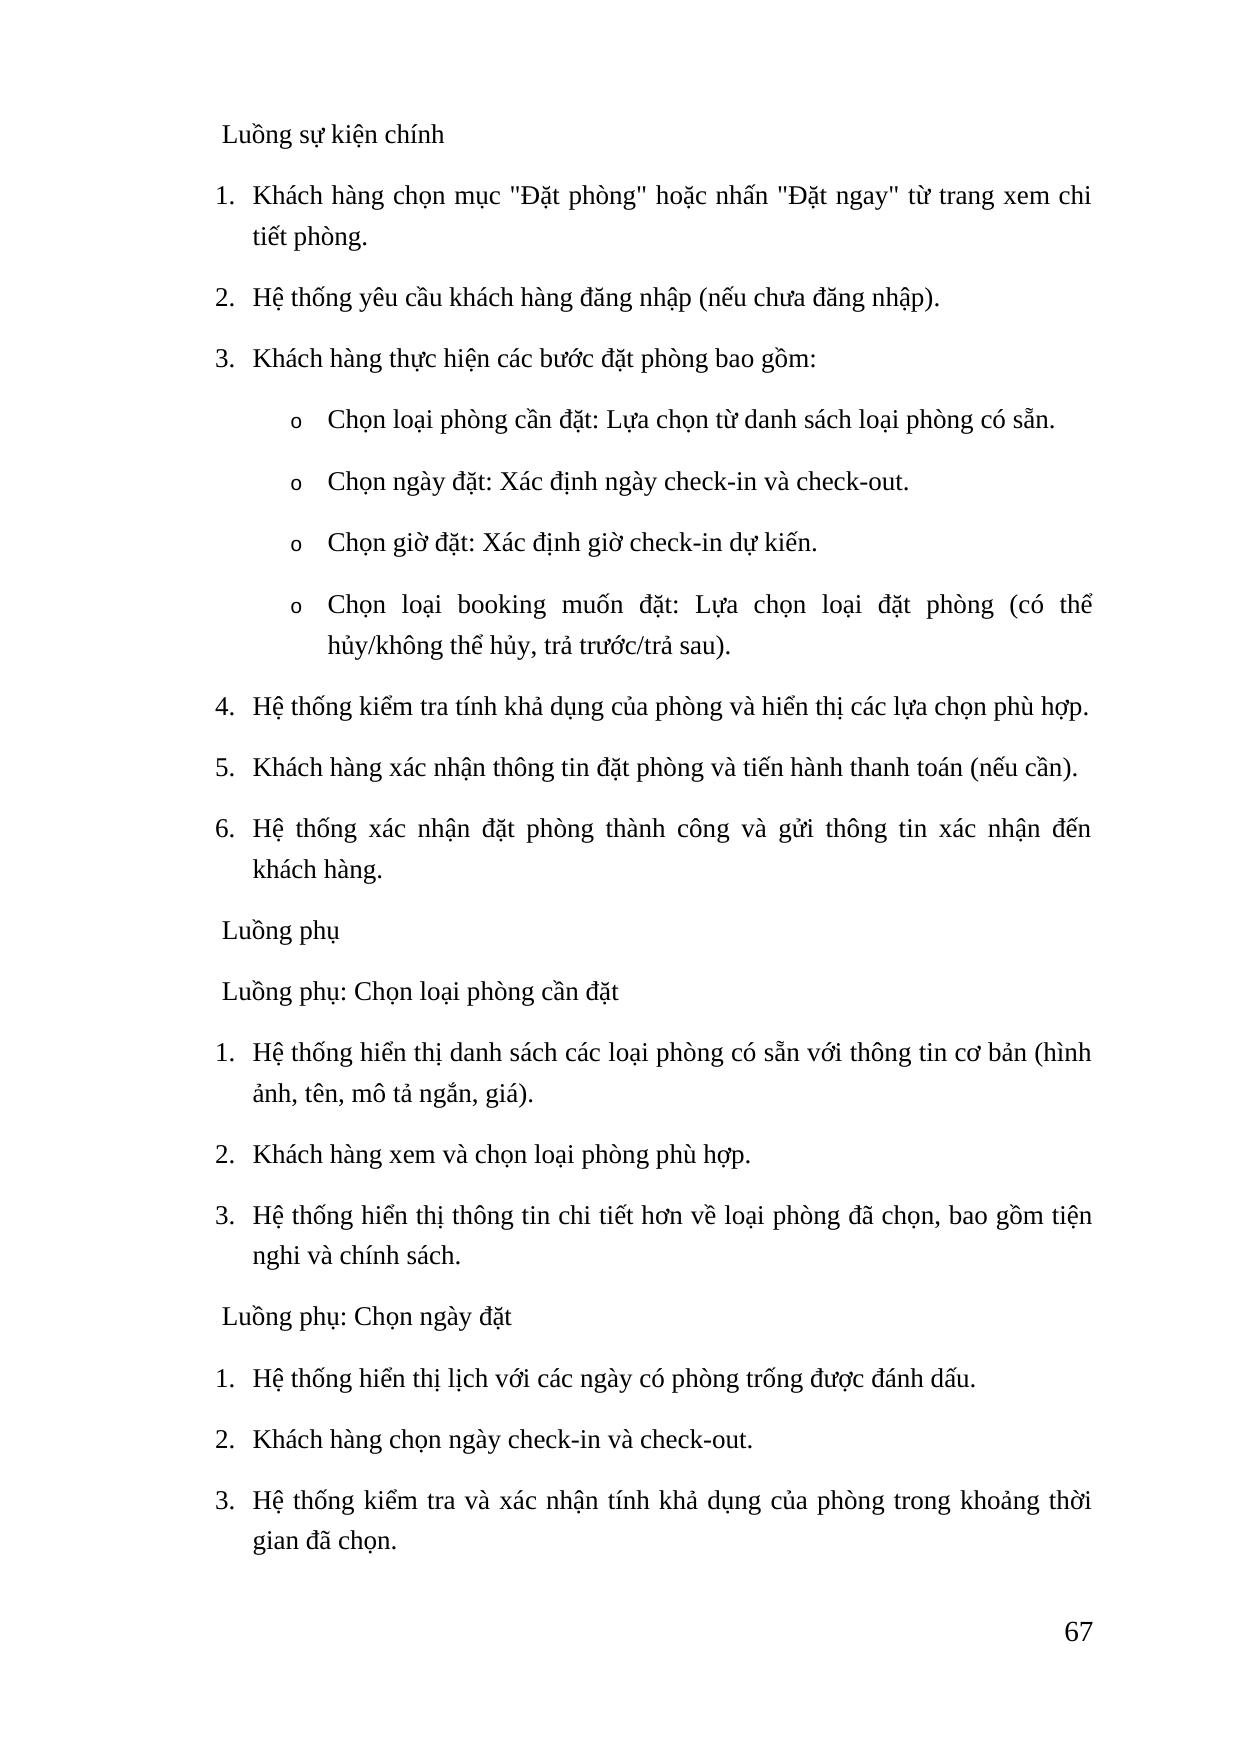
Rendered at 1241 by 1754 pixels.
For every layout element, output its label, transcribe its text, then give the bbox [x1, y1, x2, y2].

list Khách hàng xác nhận thông tin đặt phòng và tiến hành thanh toán (nếu cần). [215, 751, 1093, 782]
list Hệ thống hiển thị thông tin chi tiết hơn về loại phòng đã chọn, bao gồm tiện nghi và chính sách. [215, 1199, 1093, 1271]
text Luồng phụ: Chọn loại phòng cần đặt [177, 975, 1093, 1006]
list Hệ thống kiểm tra và xác nhận tính khả dụng của phòng trong khoảng thời gian đã chọn. [215, 1484, 1093, 1556]
list Hệ thống xác nhận đặt phòng thành công và gửi thông tin xác nhận đến khách hàng. [215, 812, 1093, 884]
list Khách hàng xem và chọn loại phòng phù hợp. [215, 1138, 1093, 1169]
list Chọn ngày đặt: Xác định ngày check-in và check-out. [290, 465, 1093, 496]
text Luồng phụ [177, 914, 1093, 945]
list Chọn giờ đặt: Xác định giờ check-in dự kiến. [290, 526, 1093, 558]
list Khách hàng chọn ngày check-in và check-out. [215, 1423, 1093, 1454]
list Khách hàng chọn mục "Đặt phòng" hoặc nhấn "Đặt ngay" từ trang xem chi tiết phòng. [215, 179, 1093, 251]
list Hệ thống hiển thị lịch với các ngày có phòng trống được đánh dấu. [215, 1362, 1093, 1393]
list Khách hàng thực hiện các bước đặt phòng bao gồm: [215, 342, 1093, 373]
text Luồng sự kiện chính [177, 118, 1093, 149]
list Hệ thống kiểm tra tính khả dụng của phòng và hiển thị các lựa chọn phù hợp. [215, 690, 1093, 721]
list Hệ thống yêu cầu khách hàng đăng nhập (nếu chưa đăng nhập). [215, 281, 1093, 312]
list Chọn loại phòng cần đặt: Lựa chọn từ danh sách loại phòng có sẵn. [290, 403, 1093, 435]
list Chọn loại booking muốn đặt: Lựa chọn loại đặt phòng (có thể hủy/không thể hủy, trả trước/trả sau). [290, 588, 1093, 660]
text Luồng phụ: Chọn ngày đặt [177, 1301, 1093, 1332]
list Hệ thống hiển thị danh sách các loại phòng có sẵn với thông tin cơ bản (hình ảnh, tên, mô tả ngắn, giá). [215, 1036, 1093, 1108]
